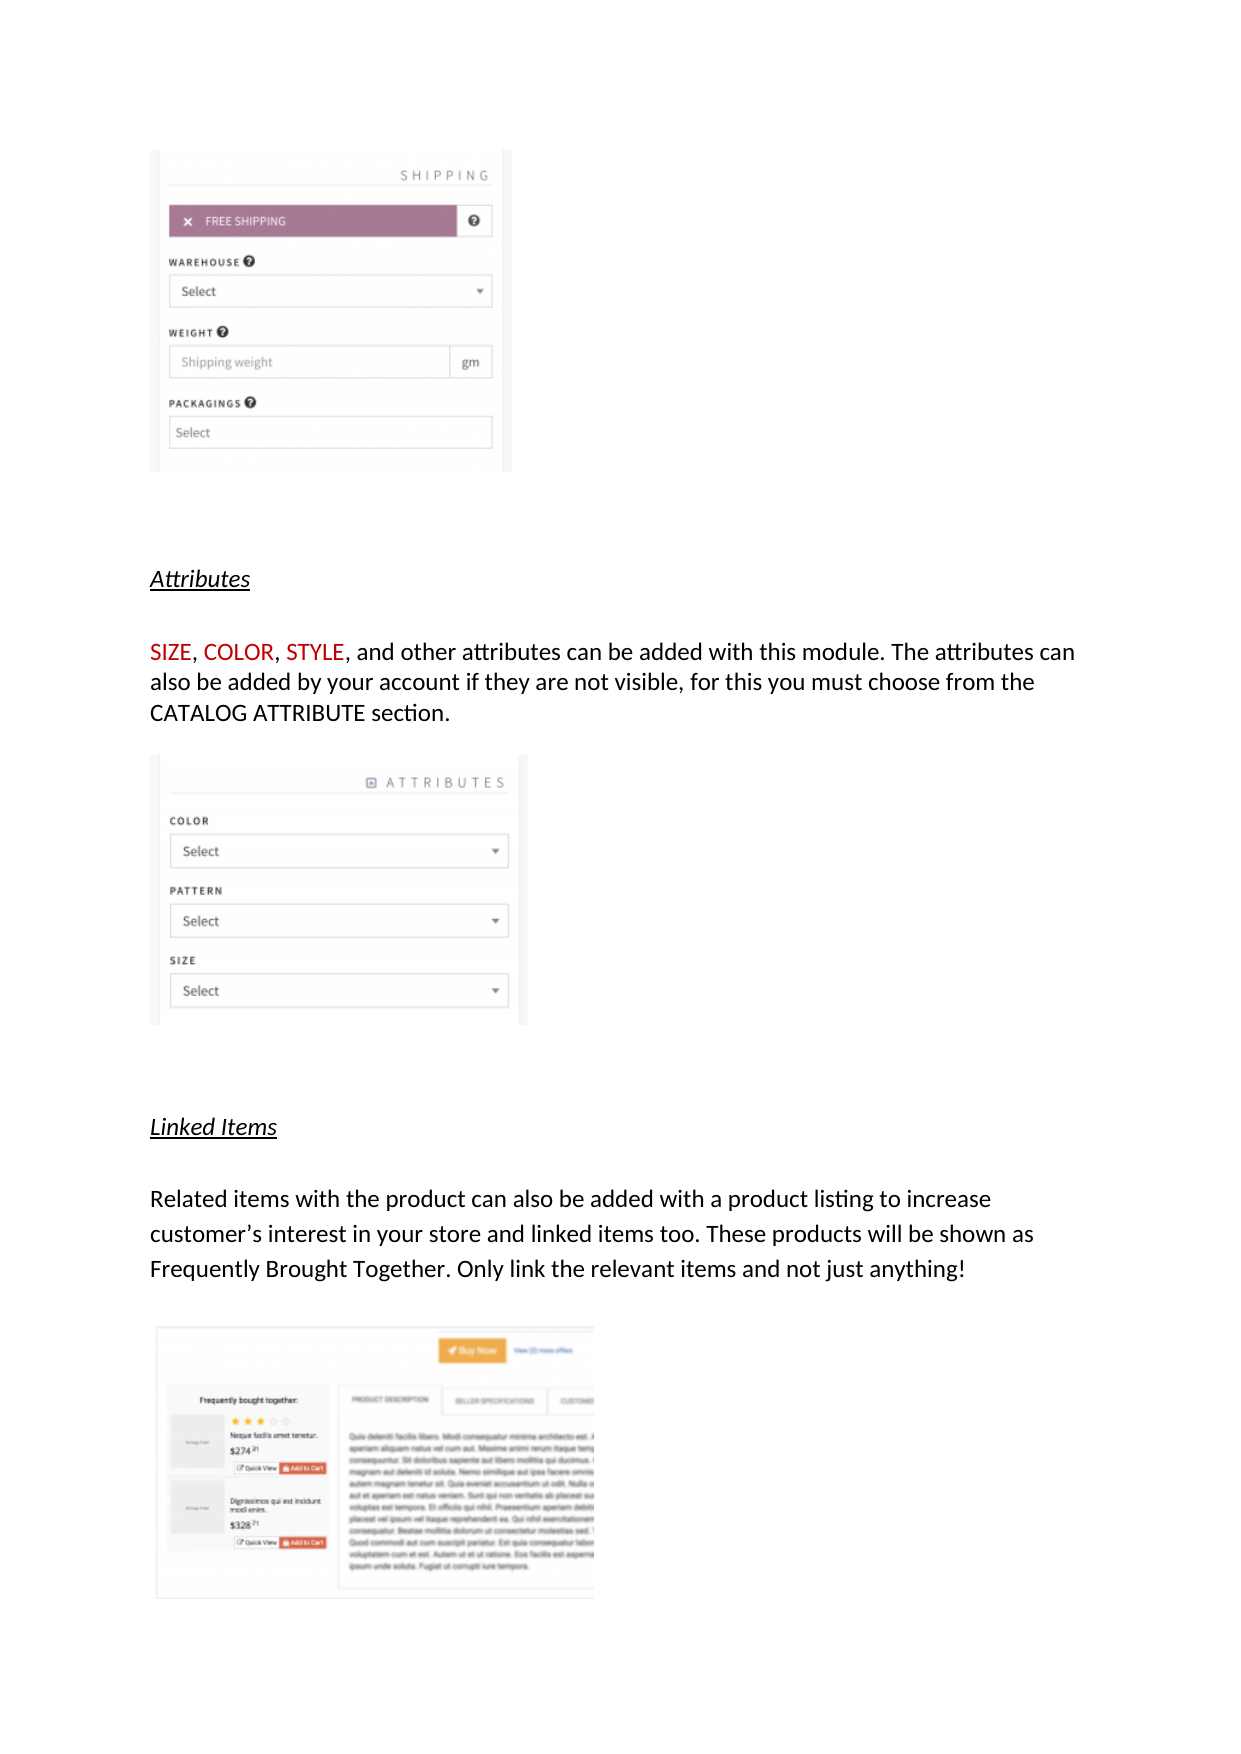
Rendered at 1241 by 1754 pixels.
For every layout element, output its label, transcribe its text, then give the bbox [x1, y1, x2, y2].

text SIZE, COLOR, STYLE, and other attributes can be added with this module. The attributes can also be added by your account if they are not visible, for this you must choose from the CATALOG ATTRIBUTE section. [150, 636, 1090, 727]
text Attributes [150, 563, 1090, 594]
picture [150, 755, 528, 1025]
picture [150, 150, 512, 472]
picture [155, 1326, 595, 1599]
text Linked Items [150, 1111, 1090, 1142]
text Related items with the product can also be added with a product listing to increase customer’s interest in your store and linked items too. These products will be shown as Frequently Brought Together. Only link the relevant items and not just anything! [150, 1184, 1090, 1284]
